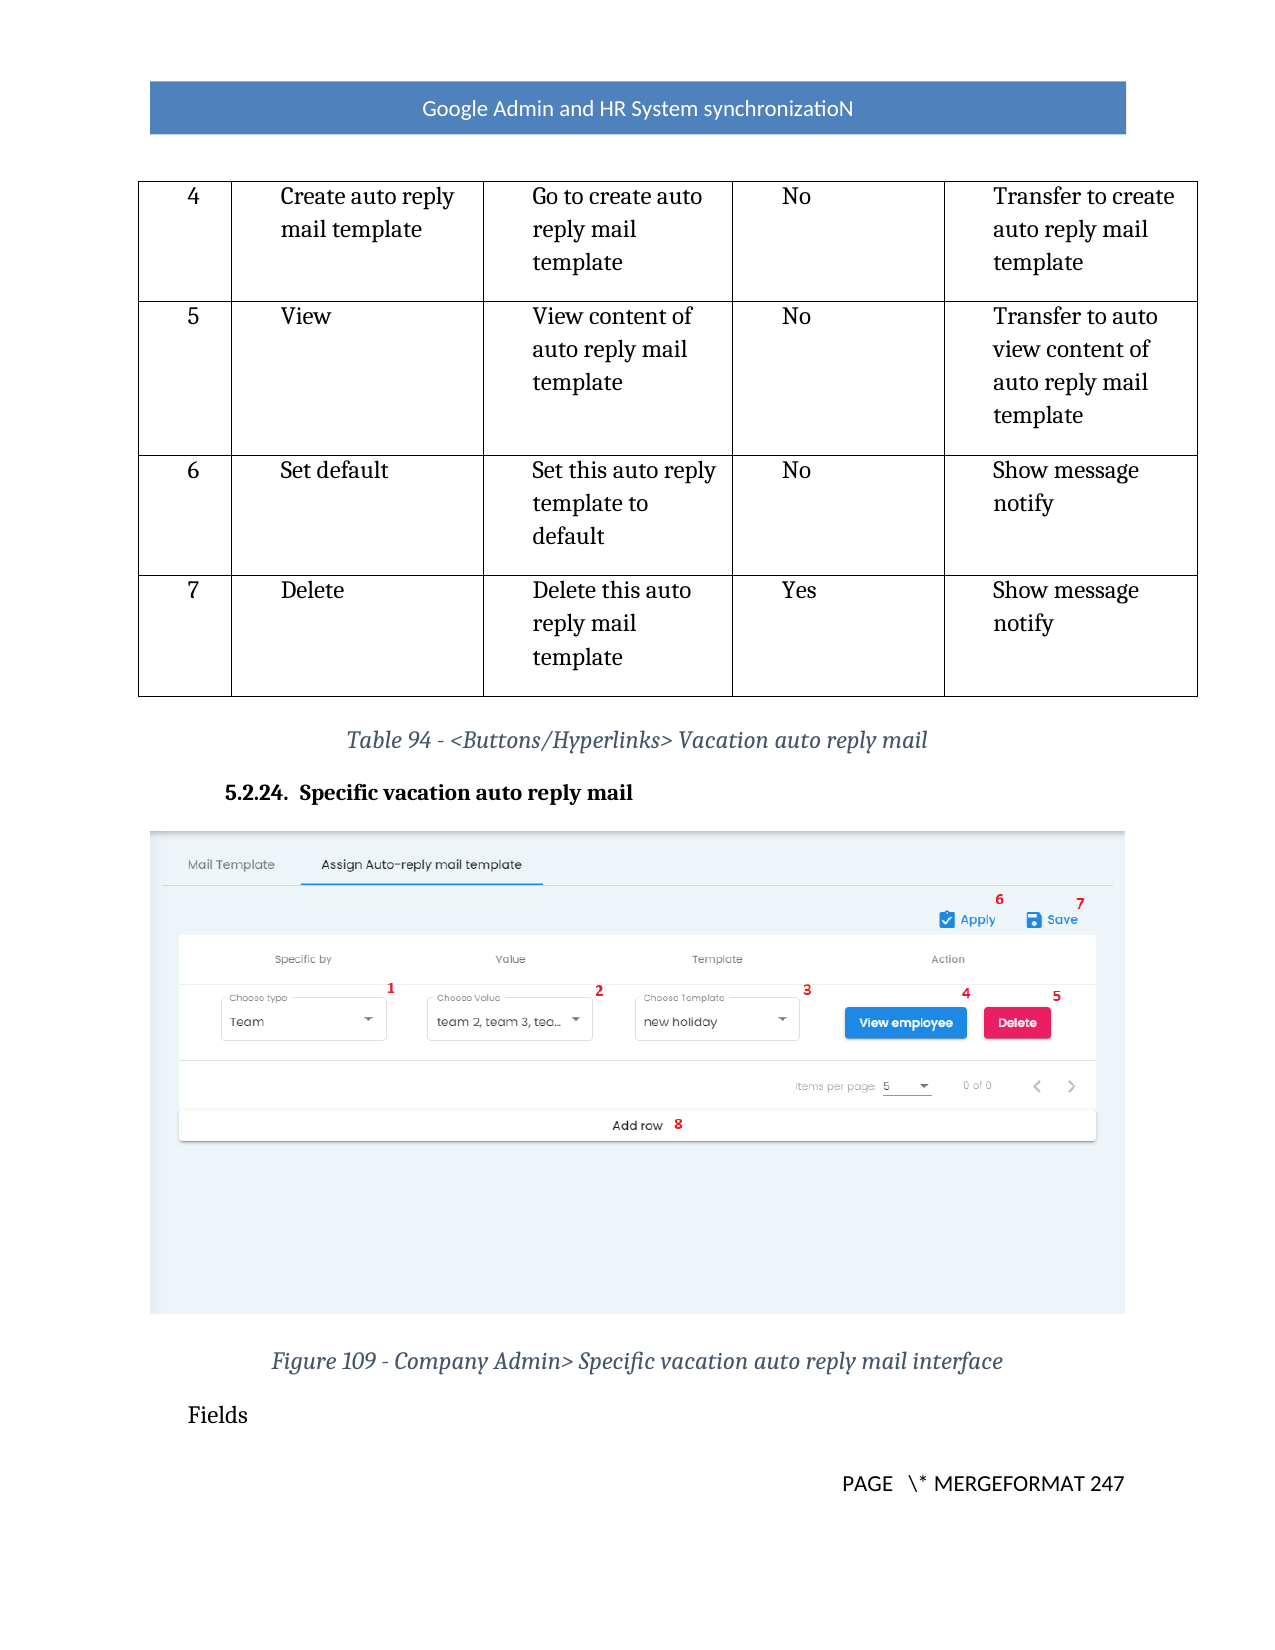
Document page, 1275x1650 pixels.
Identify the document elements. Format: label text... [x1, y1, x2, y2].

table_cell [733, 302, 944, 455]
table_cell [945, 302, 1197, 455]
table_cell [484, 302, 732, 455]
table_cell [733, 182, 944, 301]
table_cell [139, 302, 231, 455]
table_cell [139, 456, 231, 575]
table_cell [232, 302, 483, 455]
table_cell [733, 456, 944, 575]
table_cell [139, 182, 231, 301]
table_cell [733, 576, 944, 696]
text Table 94 - <Buttons/Hyperlinks> Vacation auto reply mail [150, 726, 1125, 755]
picture [150, 831, 1125, 1314]
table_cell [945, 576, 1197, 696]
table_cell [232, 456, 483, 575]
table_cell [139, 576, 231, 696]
text Figure 109 - Company Admin> Specific vacation auto reply mail interface [150, 1347, 1125, 1375]
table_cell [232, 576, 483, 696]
subtitle Specific vacation auto reply mail [225, 780, 1125, 806]
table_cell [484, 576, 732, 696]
text Fields [187, 1401, 1125, 1429]
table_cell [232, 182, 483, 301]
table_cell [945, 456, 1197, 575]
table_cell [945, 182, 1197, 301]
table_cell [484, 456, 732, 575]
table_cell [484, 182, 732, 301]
